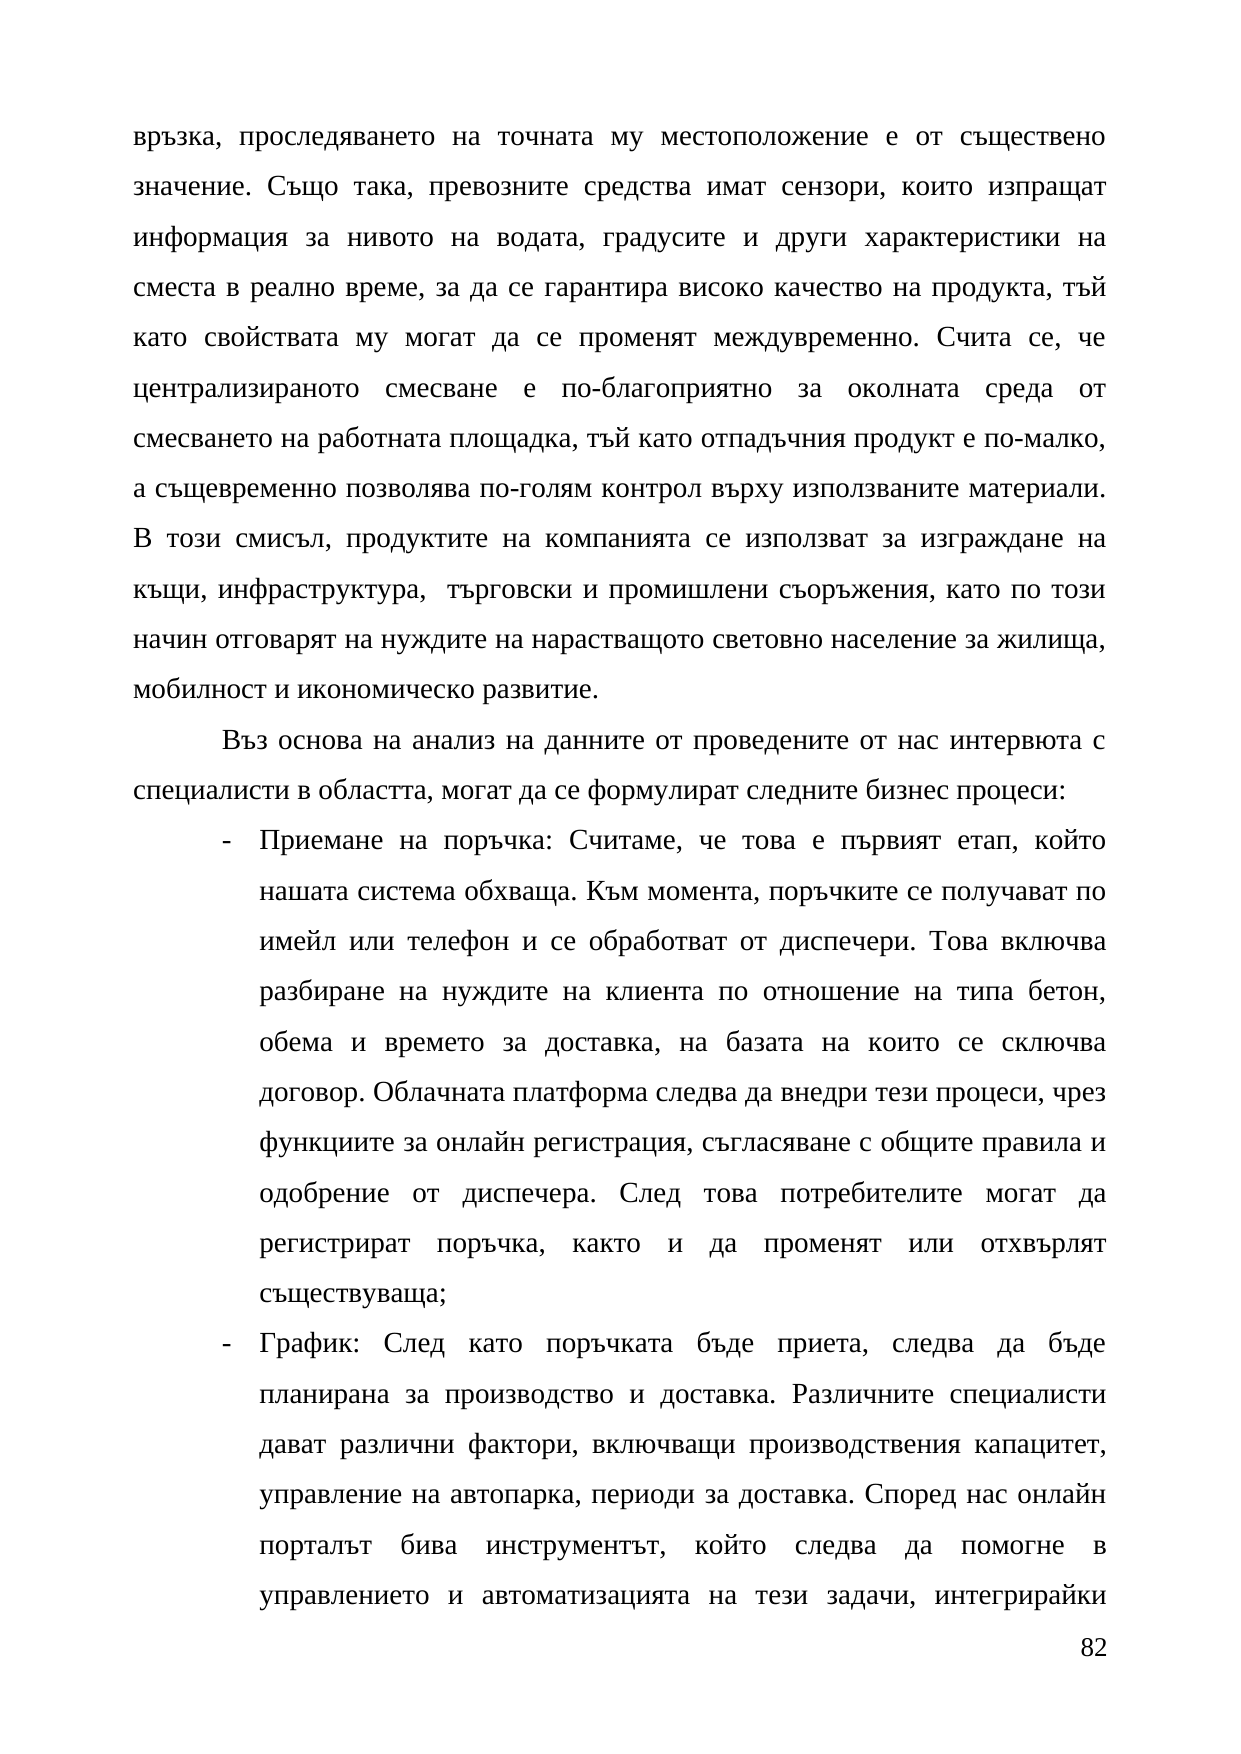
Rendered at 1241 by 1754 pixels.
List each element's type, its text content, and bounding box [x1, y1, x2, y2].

list Приемане на поръчка: Считаме, че това е първият етап, който нашата система обхваща. Към момента, поръчките се получават по имейл или телефон и се обработват от диспечери. Това включва разбиране на нуждите на клиента по отношение на типа бетон, обема и времето за доставка, на базата на които се сключва договор. Облачната платформа следва да внедри тези процеси, чрез функциите за онлайн регистрация, съгласяване с общите правила и одобрение от диспечера. След това потребителите могат да регистрират поръчка, както и да променят или отхвърлят съществуваща; [222, 822, 1107, 1309]
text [133, 118, 1107, 705]
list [222, 1326, 1107, 1611]
text Въз основа на анализ на данните от проведените от нас интервюта с специалисти в областта, могат да се формулират следните бизнес процеси: [133, 722, 1107, 806]
